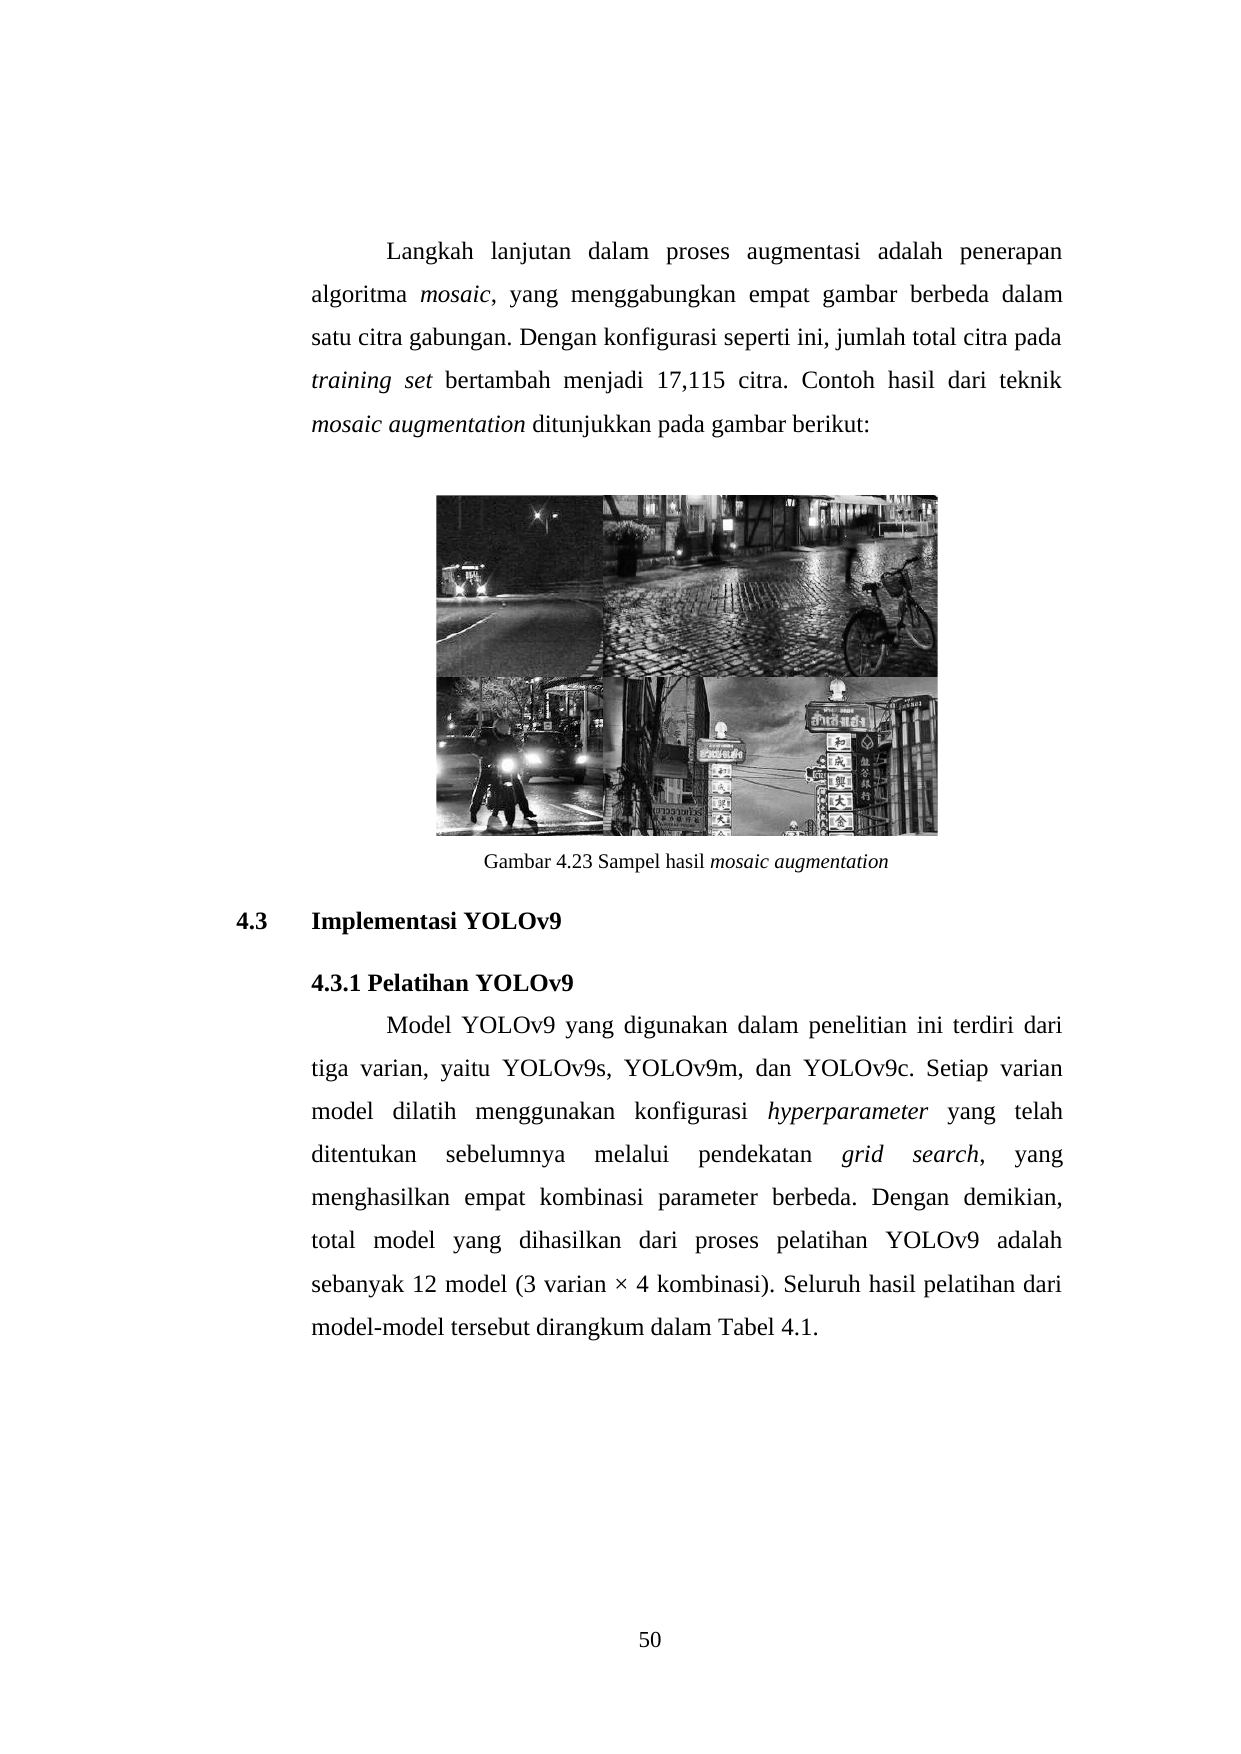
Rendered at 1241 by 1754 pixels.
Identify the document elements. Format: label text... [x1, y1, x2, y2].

text Langkah lanjutan dalam proses augmentasi adalah penerapan algoritma mosaic, yang menggabungkan empat gambar berbeda dalam satu citra gabungan. Dengan konfigurasi seperti ini, jumlah total citra pada training set bertambah menjadi 17,115 citra. Contoh hasil dari teknik mosaic augmentation ditunjukkan pada gambar berikut: [311, 236, 1063, 437]
picture [436, 495, 938, 836]
text Model YOLOv9 yang digunakan dalam penelitian ini terdiri dari tiga varian, yaitu YOLOv9s, YOLOv9m, dan YOLOv9c. Setiap varian model dilatih menggunakan konfigurasi hyperparameter yang telah ditentukan sebelumnya melalui pendekatan grid search, yang menghasilkan empat kombinasi parameter berbeda. Dengan demikian, total model yang dihasilkan dari proses pelatihan YOLOv9 adalah sebanyak 12 model (3 varian × 4 kombinasi). Seluruh hasil pelatihan dari model-model tersebut dirangkum dalam Tabel 4.1. [311, 1010, 1063, 1341]
subtitle 4.3.1 Pelatihan YOLOv9 [236, 968, 1063, 997]
subtitle 4.3 Implementasi YOLOv9 [236, 906, 1063, 935]
